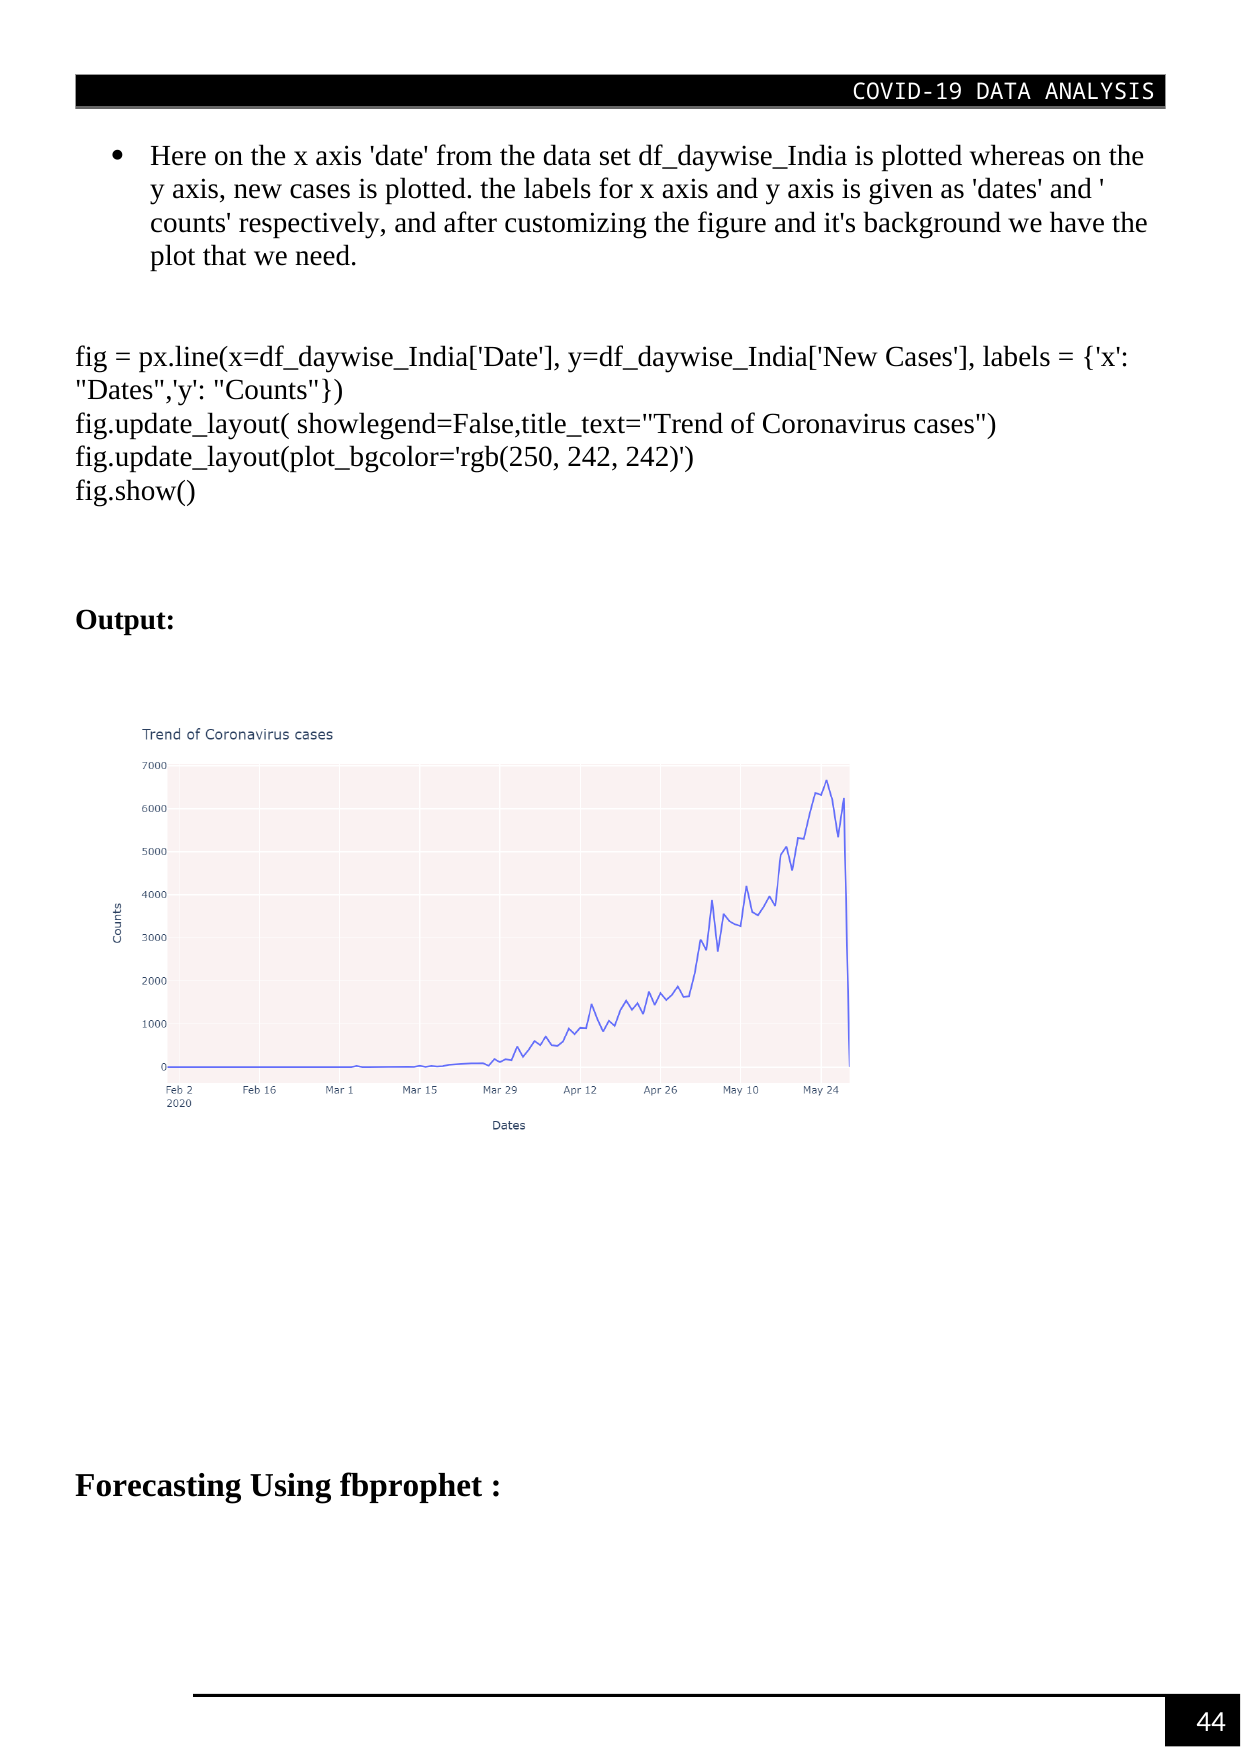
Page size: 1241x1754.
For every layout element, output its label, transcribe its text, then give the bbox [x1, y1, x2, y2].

text Output: [75, 602, 1165, 635]
text fig = px.line(x=df_daywise_India['Date'], y=df_daywise_India['New Cases'], labels = {'x': "Dates",'y': "Counts"}) [75, 339, 1165, 406]
list Here on the x axis 'date' from the data set df_daywise_India is plotted whereas on the y axis, new cases is plotted. the labels for x axis and y axis is given as 'dates' and ' counts' respectively, and after customizing the figure and it's background we have the plot that we need. [112, 138, 1165, 272]
text fig.update_layout(plot_bgcolor='rgb(250, 242, 242)') [75, 439, 1165, 473]
text fig.show() [75, 473, 1165, 507]
picture [75, 711, 901, 1148]
text Forecasting Using fbprophet : [75, 1465, 1165, 1504]
text fig.update_layout( showlegend=False,title_text="Trend of Coronavirus cases") [75, 406, 1165, 439]
